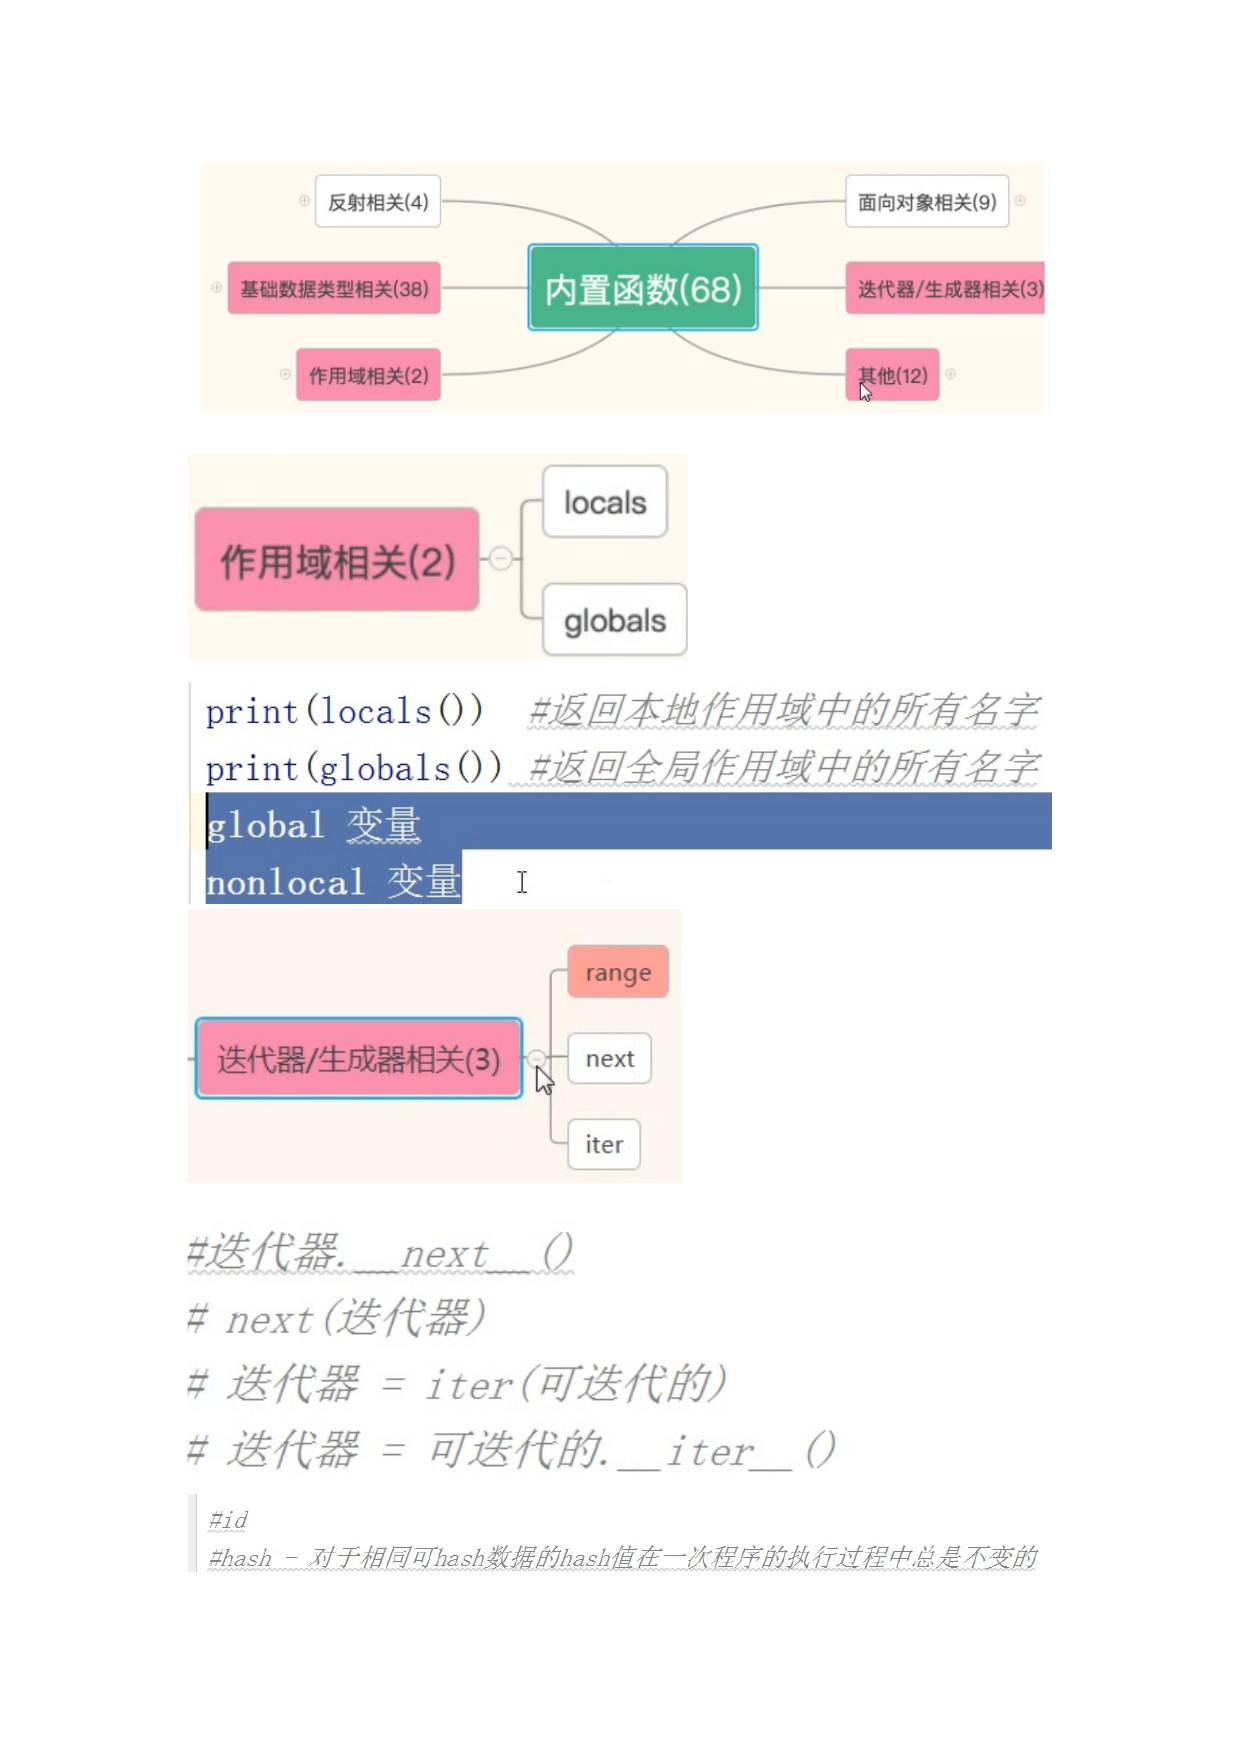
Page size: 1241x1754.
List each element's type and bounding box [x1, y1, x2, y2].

picture [187, 682, 1052, 904]
picture [187, 909, 682, 1183]
picture [187, 454, 688, 660]
picture [187, 162, 1052, 426]
picture [187, 1494, 1053, 1572]
picture [187, 1202, 857, 1473]
